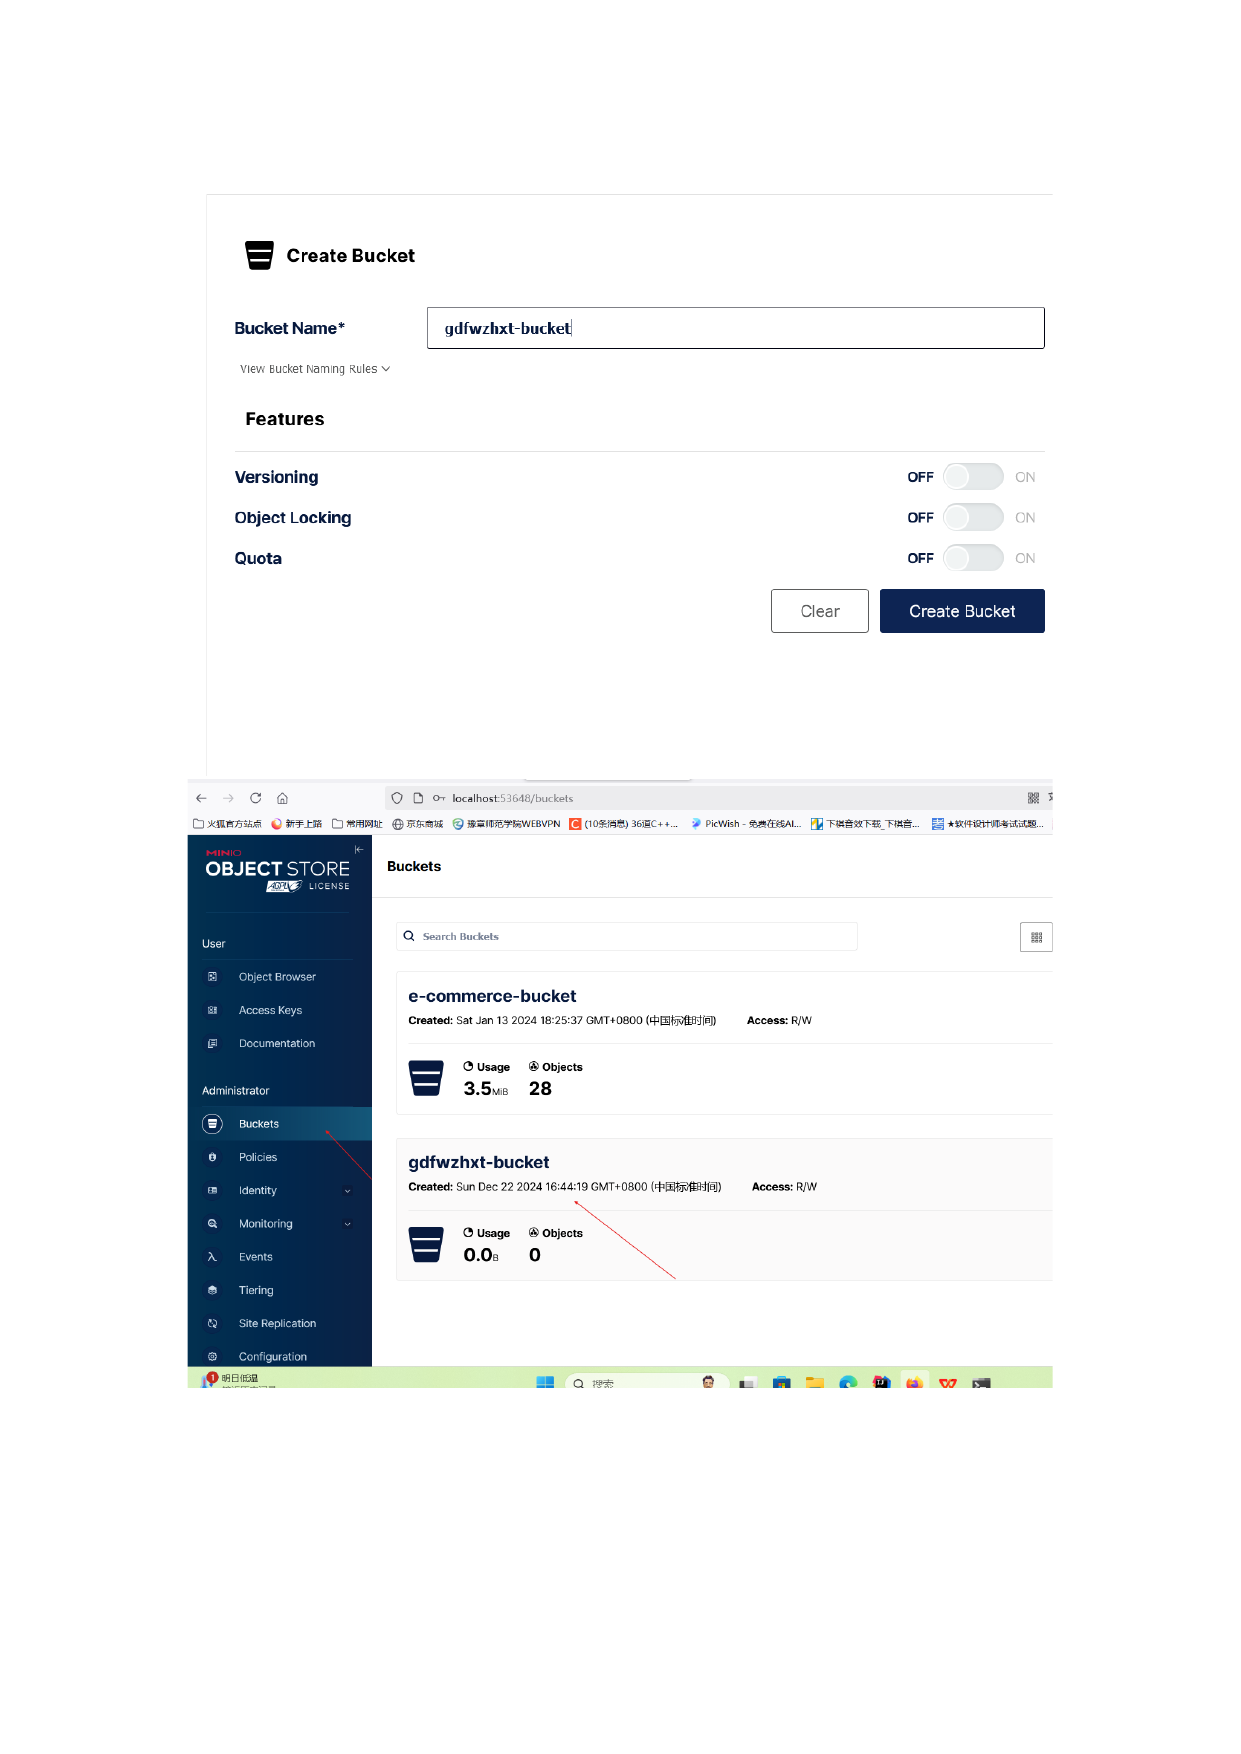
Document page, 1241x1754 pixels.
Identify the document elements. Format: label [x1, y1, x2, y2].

picture [187, 162, 1053, 776]
picture [187, 779, 1053, 1388]
